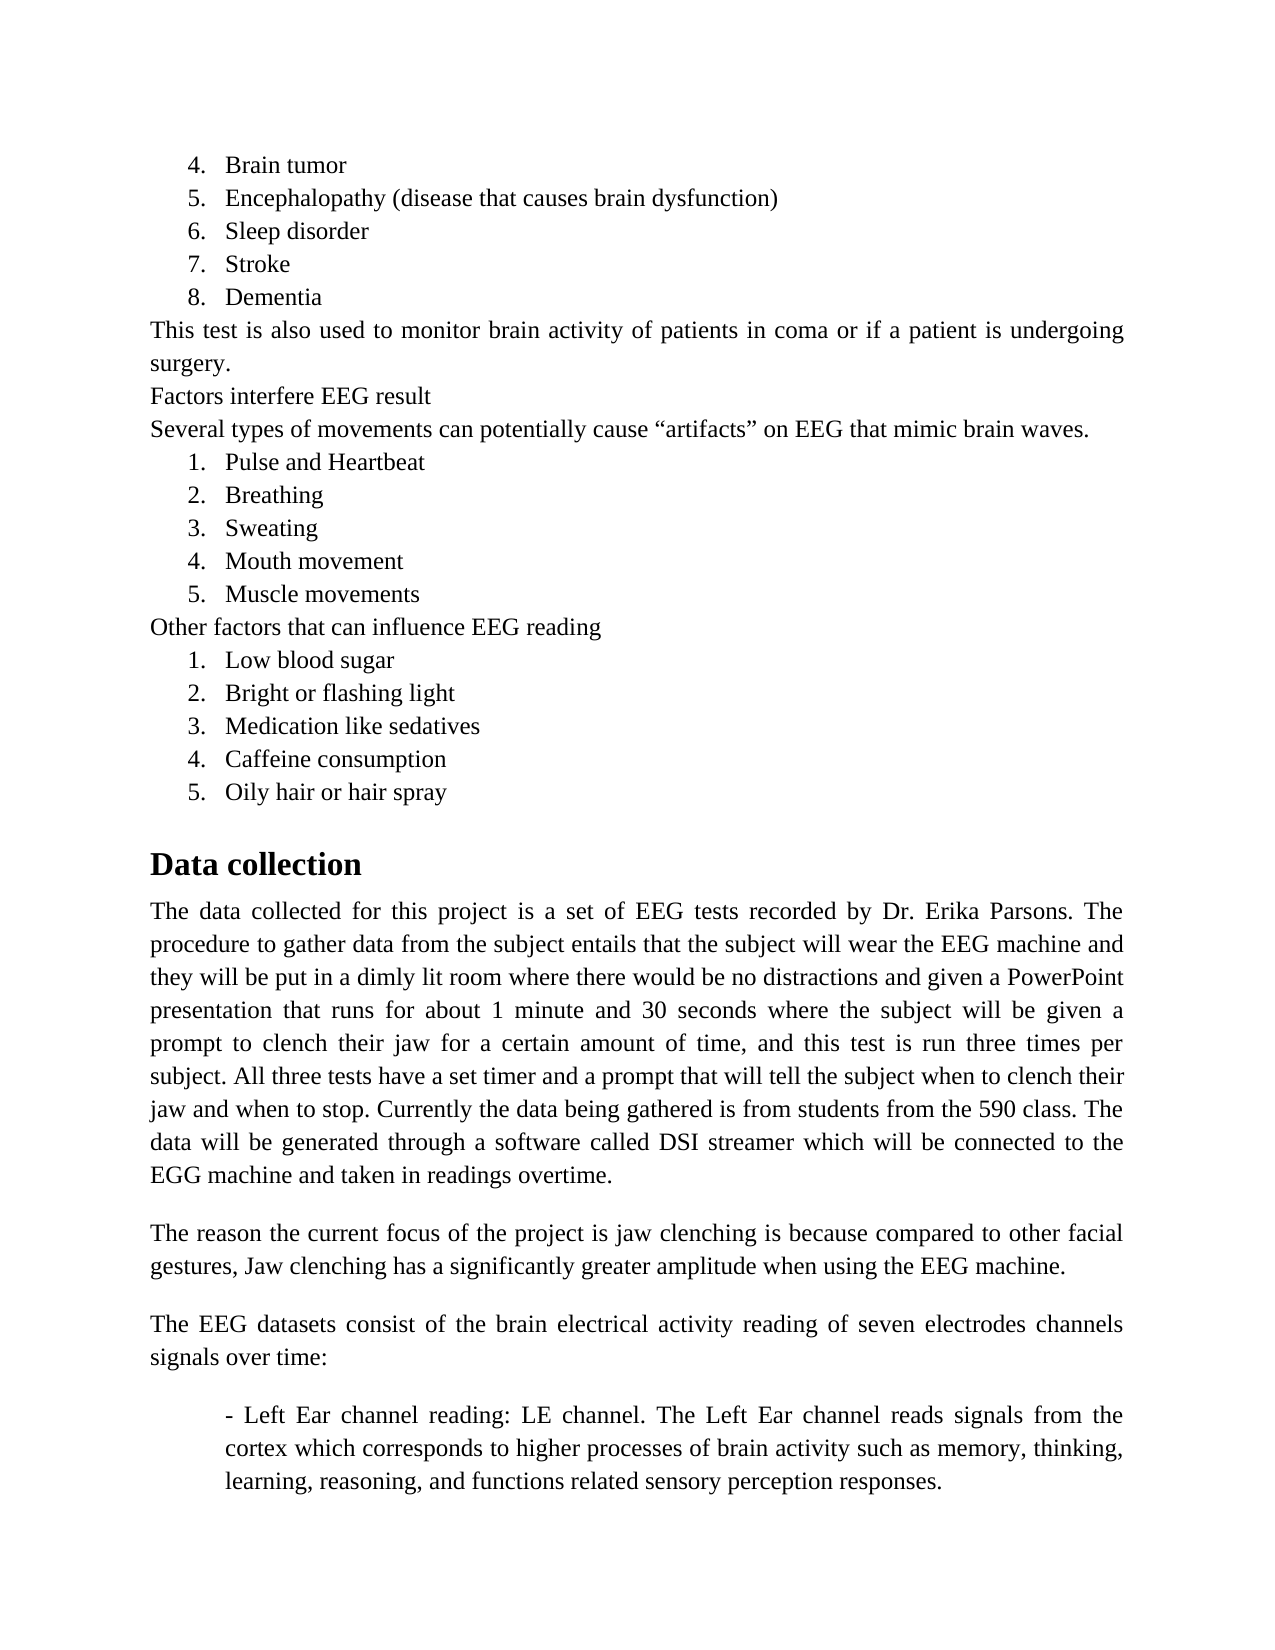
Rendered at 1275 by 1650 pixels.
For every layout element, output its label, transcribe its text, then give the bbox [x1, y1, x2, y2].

text The data collected for this project is a set of EEG tests recorded by Dr. Erika Parsons. The procedure to gather data from the subject entails that the subject will wear the EEG machine and they will be put in a dimly lit room where there would be no distractions and given a PowerPoint presentation that runs for about 1 minute and 30 seconds where the subject will be given a prompt to clench their jaw for a certain amount of time, and this test is run three times per subject. All three tests have a set timer and a prompt that will tell the subject when to clench their jaw and when to stop. Currently the data being gathered is from students from the 590 class. The data will be generated through a software called DSI streamer which will be connected to the EGG machine and taken in readings overtime. [150, 896, 1125, 1189]
list Bright or flashing light [187, 678, 1125, 707]
list Mouth movement [187, 546, 1125, 575]
list Sweating [187, 513, 1125, 542]
list Low blood sugar [187, 645, 1125, 674]
text This test is also used to monitor brain activity of patients in coma or if a patient is undergoing surgery. [150, 315, 1125, 377]
list Dementia [187, 282, 1125, 311]
text - Left Ear channel reading: LE channel. The Left Ear channel reads signals from the cortex which corresponds to higher processes of brain activity such as memory, thinking, learning, reasoning, and functions related sensory perception responses. [225, 1400, 1125, 1495]
list Brain tumor [187, 150, 1125, 179]
text Factors interfere EEG result [150, 381, 1125, 410]
text The EEG datasets consist of the brain electrical activity reading of seven electrodes channels signals over time: [150, 1309, 1125, 1371]
list Muscle movements [187, 579, 1125, 608]
list Oily hair or hair spray [187, 777, 1125, 806]
list Sleep disorder [187, 216, 1125, 245]
list Pulse and Heartbeat [187, 447, 1125, 476]
subtitle Data collection [150, 844, 1125, 882]
text Other factors that can influence EEG reading [150, 612, 1125, 641]
text The reason the current focus of the project is jaw clenching is because compared to other facial gestures, Jaw clenching has a significantly greater amplitude when using the EEG machine. [150, 1218, 1125, 1280]
list Stroke [187, 249, 1125, 278]
list Medication like sedatives [187, 711, 1125, 740]
list Breathing [187, 480, 1125, 509]
list Encephalopathy (disease that causes brain dysfunction) [187, 183, 1125, 212]
list Caffeine consumption [187, 744, 1125, 773]
text Several types of movements can potentially cause “artifacts” on EEG that mimic brain waves. [150, 414, 1125, 443]
